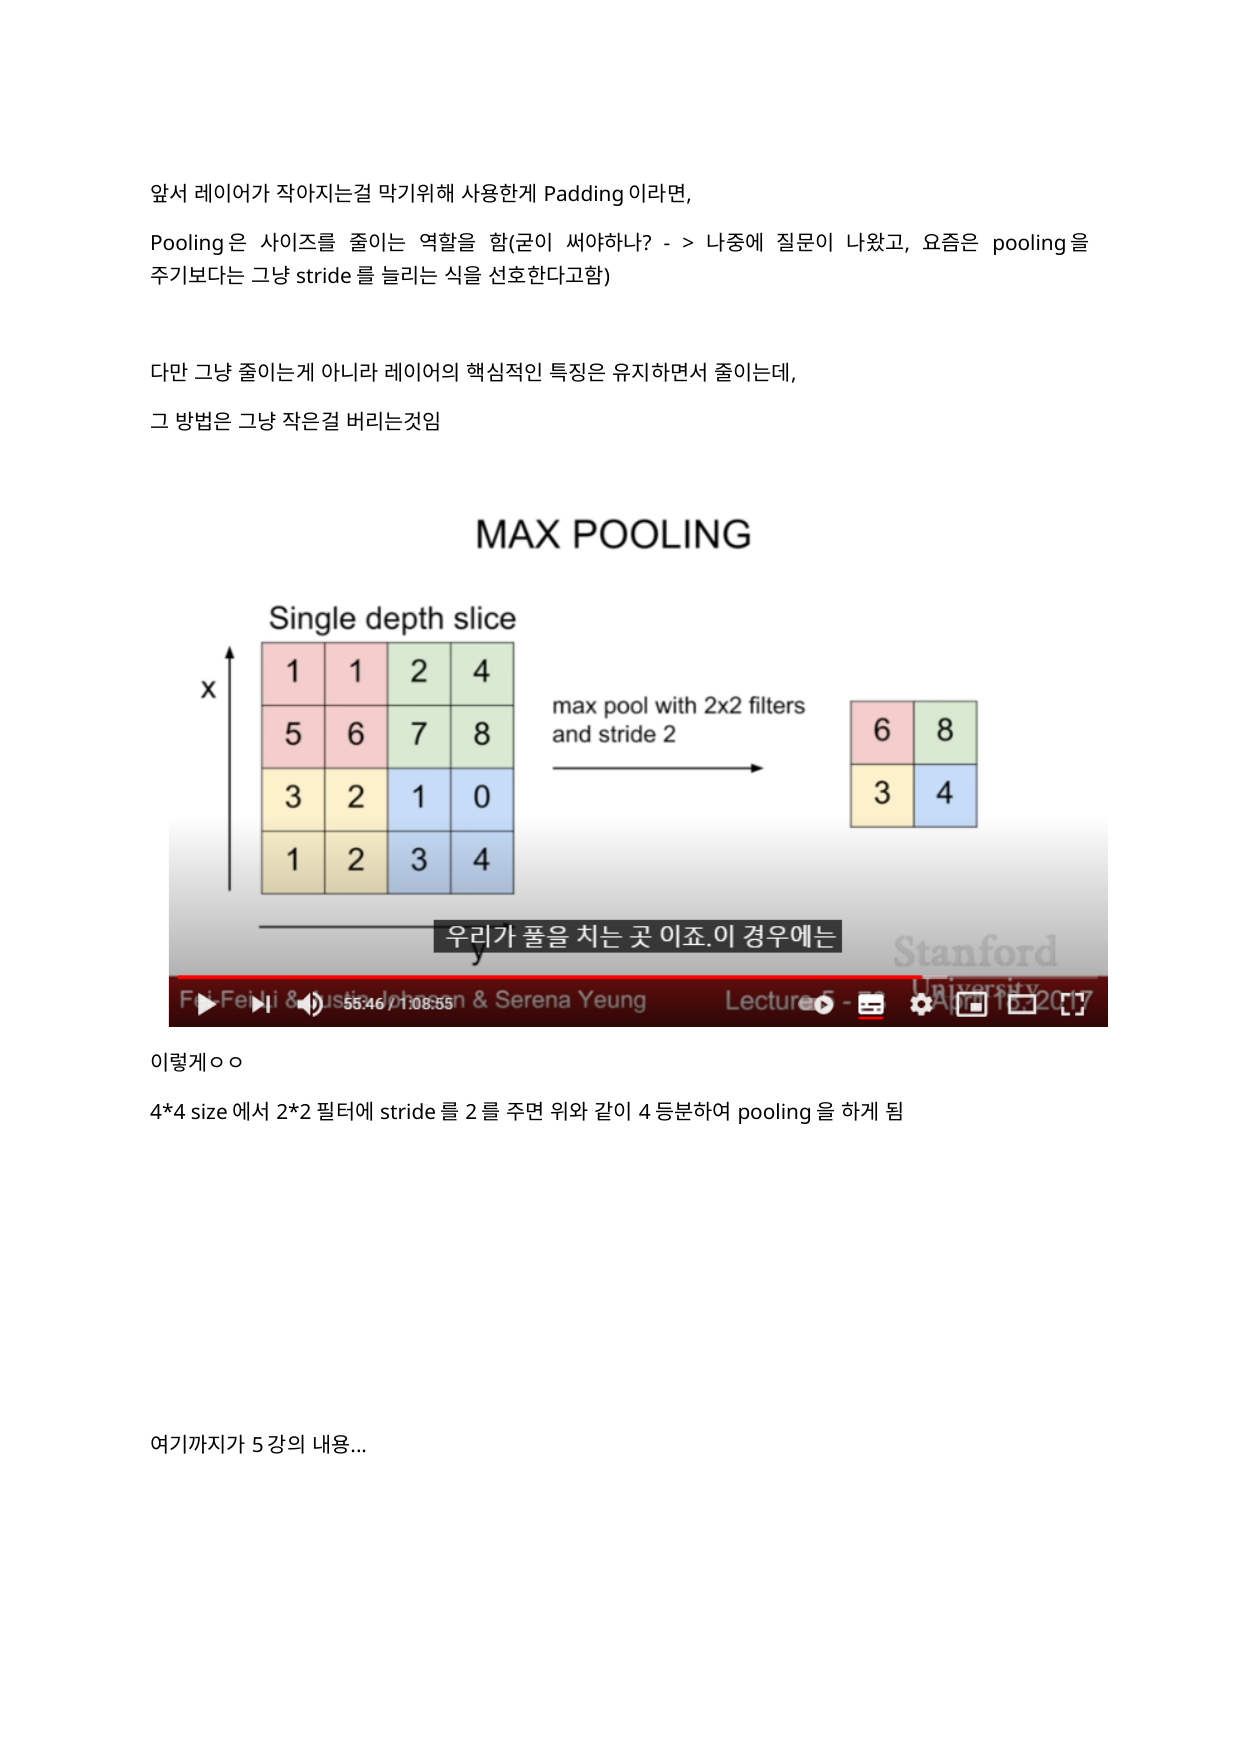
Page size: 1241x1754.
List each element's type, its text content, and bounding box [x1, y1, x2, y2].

text Pooling은 사이즈를 줄이는 역할을 함(굳이 써야하나? - > 나중에 질문이 나왔고, 요즘은 pooling을 주기보다는 그냥 stride를 늘리는 식을 선호한다고함) [150, 227, 1090, 289]
text 그 방법은 그냥 작은걸 버리는것임 [150, 405, 1090, 436]
text 4*4 size에서 2*2 필터에 stride를 2를 주면 위와 같이 4등분하여 pooling을 하게 됨 [150, 1095, 1090, 1125]
text 여기까지가 5강의 내용... [150, 1428, 1090, 1458]
text 앞서 레이어가 작아지는걸 막기위해 사용한게 Padding이라면, [150, 177, 1090, 207]
text 다만 그냥 줄이는게 아니라 레이어의 핵심적인 특징은 유지하면서 줄이는데, [150, 356, 1090, 386]
text 이렇게ㅇㅇ [150, 1046, 1090, 1076]
